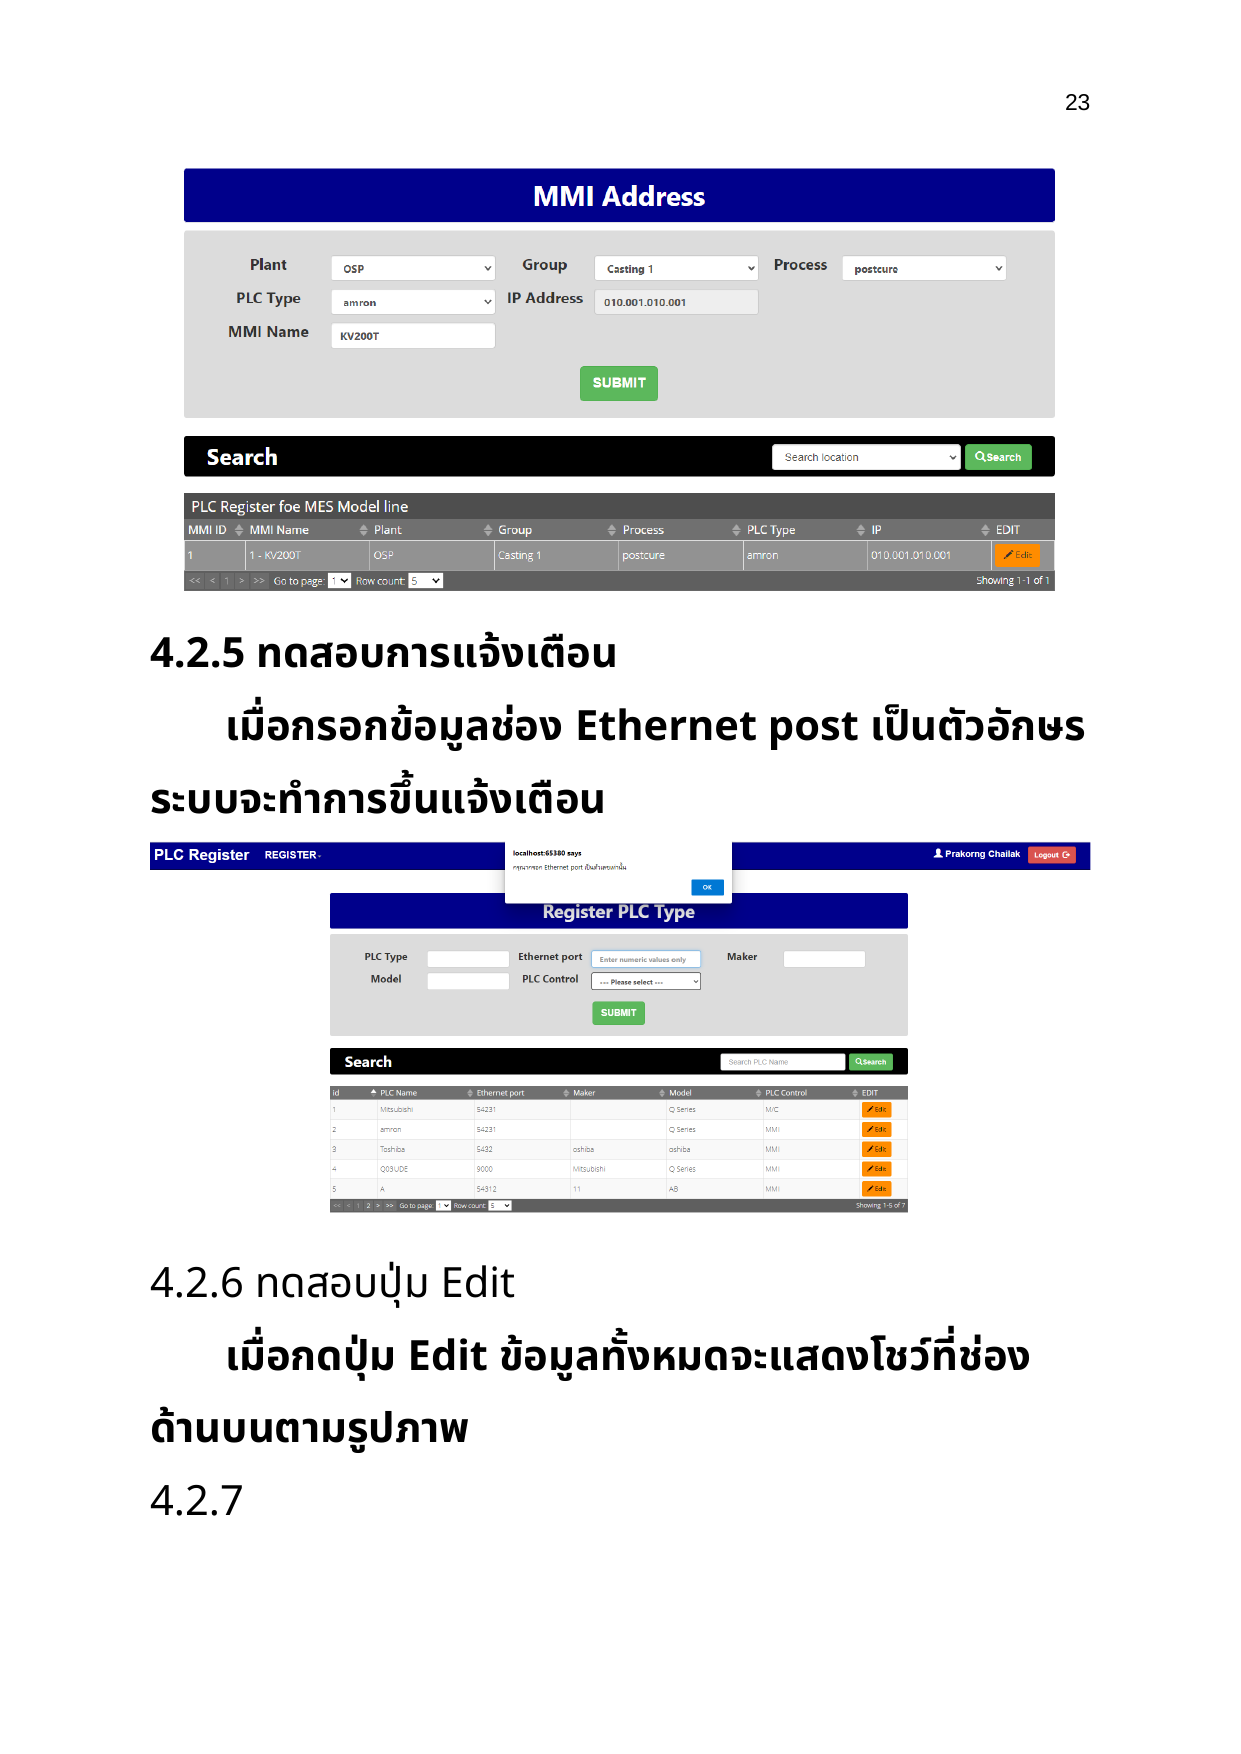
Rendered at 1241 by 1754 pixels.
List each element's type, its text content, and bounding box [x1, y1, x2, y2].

picture [150, 150, 1091, 620]
text เมื่อกดปุ่ม Edit ข้อมูลทั้งหมดจะแสดงโชว์ที่ช่องด้านบนตามรูปภาพ [150, 1325, 1090, 1461]
text 4.2.6 ทดสอบปุ่ม Edit [150, 1253, 1090, 1316]
text 4.2.7 [150, 1470, 1090, 1527]
picture [150, 841, 1091, 1249]
text 4.2.5 ทดสอบการแจ้งเตือน [150, 623, 1090, 687]
text เมื่อกรอกข้อมูลช่อง Ethernet post เป็นตัวอักษรระบบจะทำการขึ้นแจ้งเตือน [150, 696, 1090, 832]
